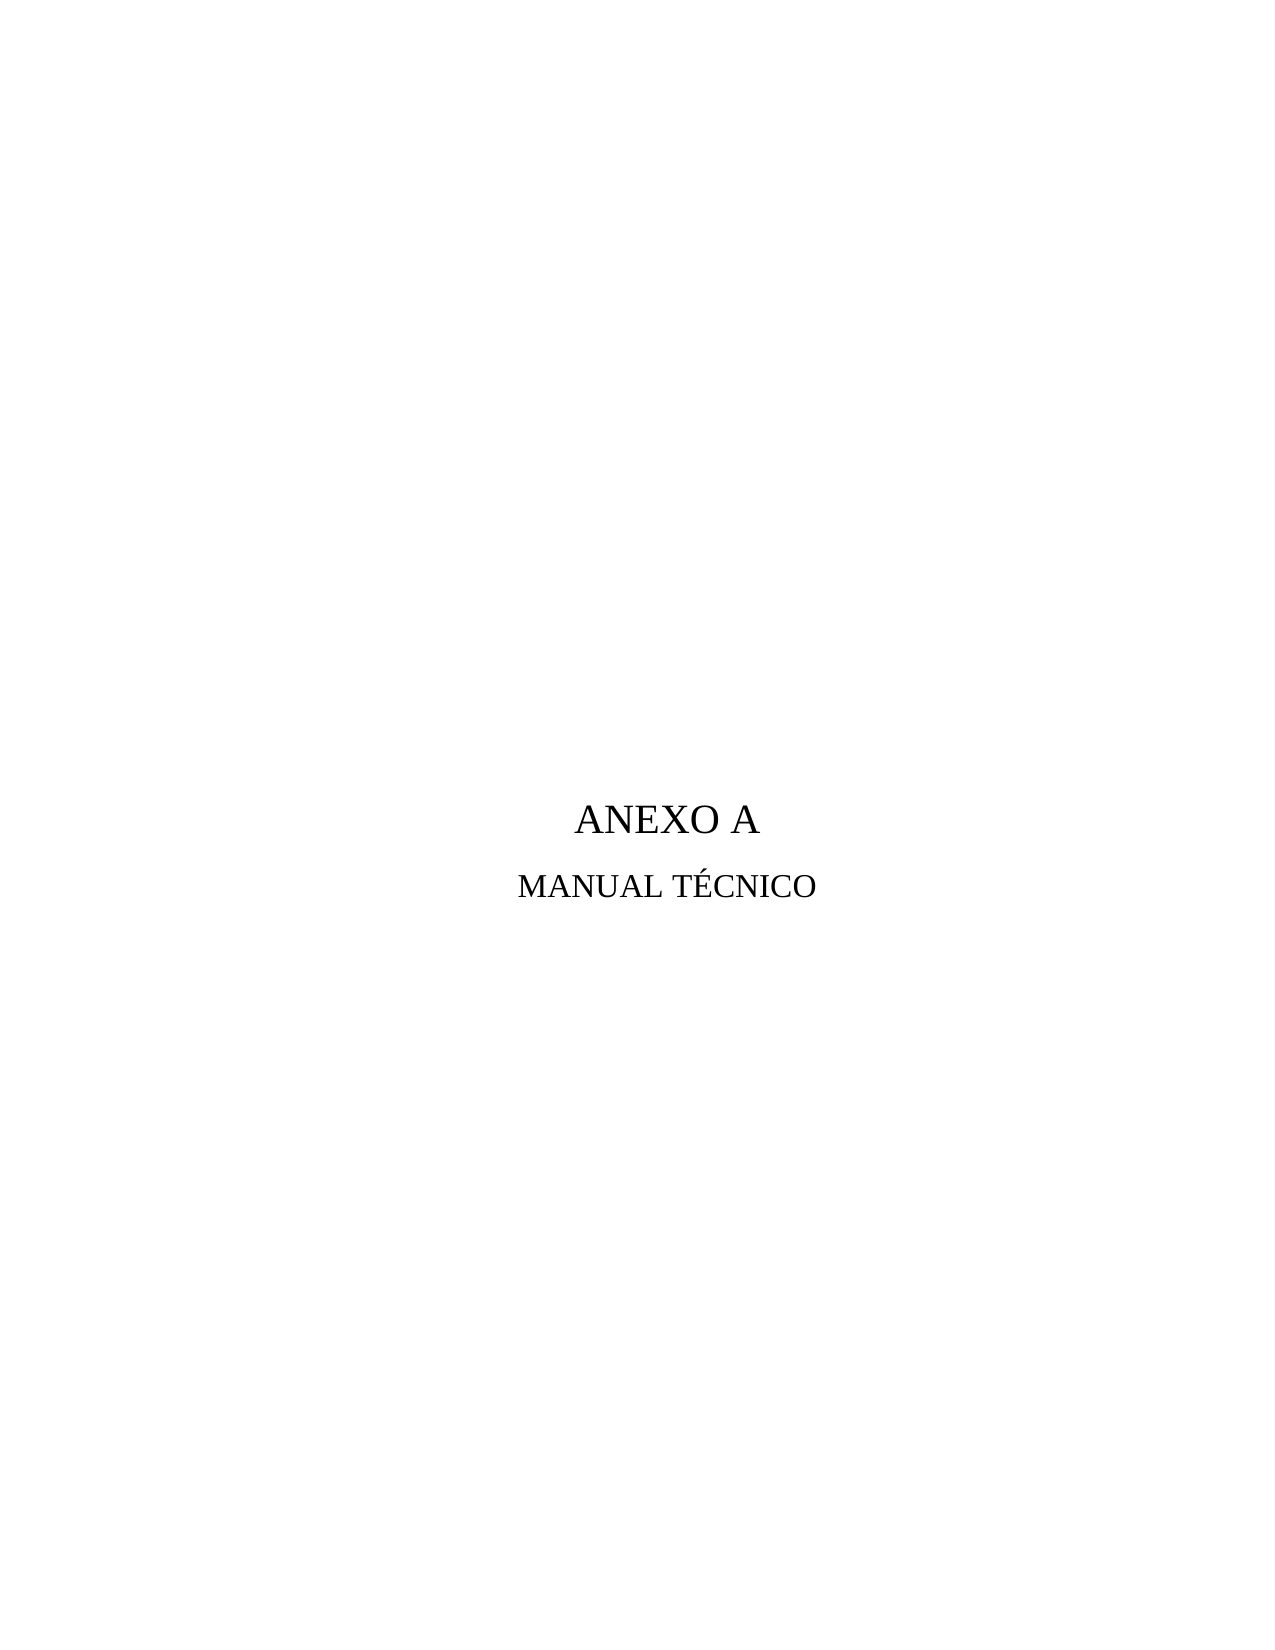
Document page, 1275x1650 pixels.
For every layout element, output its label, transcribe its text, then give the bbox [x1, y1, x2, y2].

title ANEXO A [207, 794, 1127, 842]
text MANUAL TÉCNICO [207, 866, 1127, 905]
